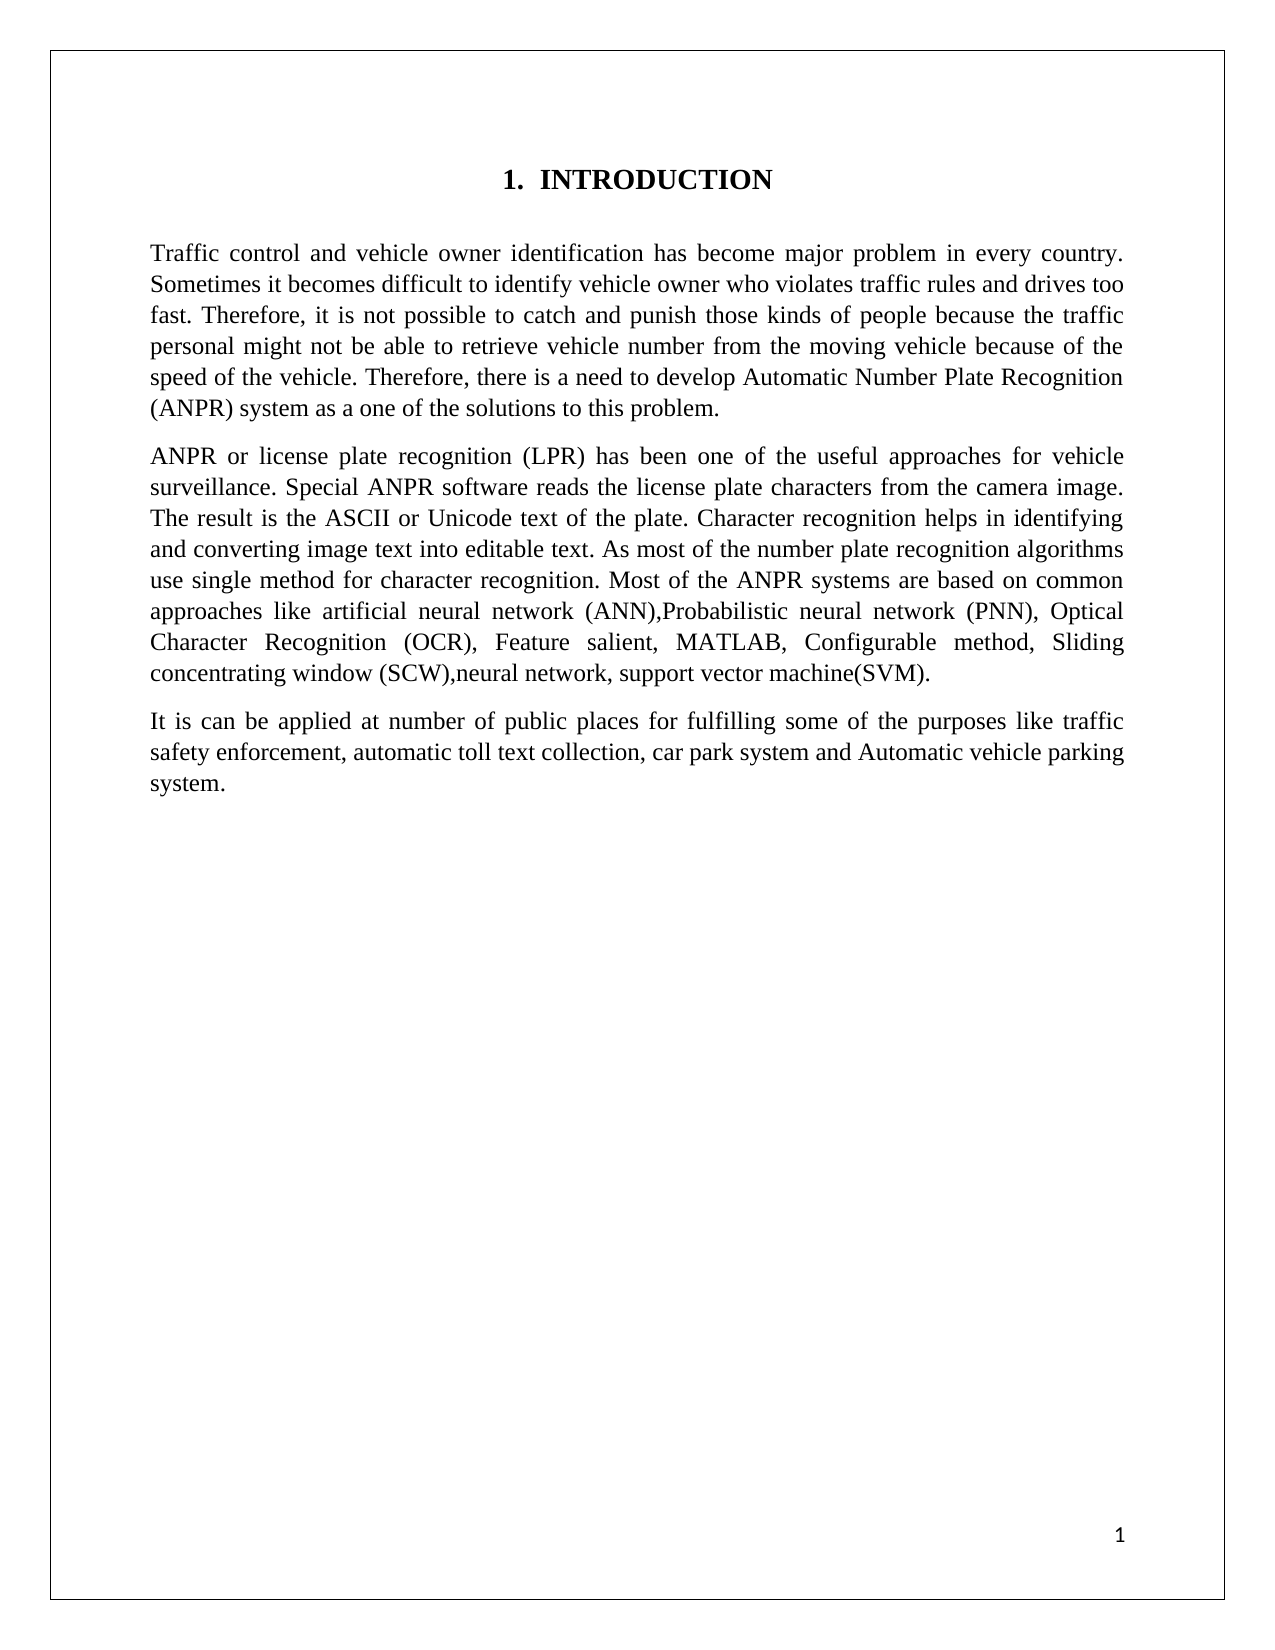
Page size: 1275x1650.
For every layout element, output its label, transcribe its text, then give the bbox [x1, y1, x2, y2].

subtitle INTRODUCTION [150, 162, 1125, 196]
text Traffic control and vehicle owner identification has become major problem in every country. Sometimes it becomes difficult to identify vehicle owner who violates traffic rules and drives too fast. Therefore, it is not possible to catch and punish those kinds of people because the traffic personal might not be able to retrieve vehicle number from the moving vehicle because of the speed of the vehicle. Therefore, there is a need to develop Automatic Number Plate Recognition (ANPR) system as a one of the solutions to this problem. [150, 238, 1125, 422]
text ANPR or license plate recognition (LPR) has been one of the useful approaches for vehicle surveillance. Special ANPR software reads the license plate characters from the camera image. The result is the ASCII or Unicode text of the plate. Character recognition helps in identifying and converting image text into editable text. As most of the number plate recognition algorithms use single method for character recognition. Most of the ANPR systems are based on common approaches like artificial neural network (ANN),Probabilistic neural network (PNN), Optical Character Recognition (OCR), Feature salient, MATLAB, Configurable method, Sliding concentrating window (SCW),neural network, support vector machine(SVM). [150, 441, 1125, 687]
text It is can be applied at number of public places for fulfilling some of the purposes like traffic safety enforcement, automatic toll text collection, car park system and Automatic vehicle parking system. [150, 706, 1125, 797]
